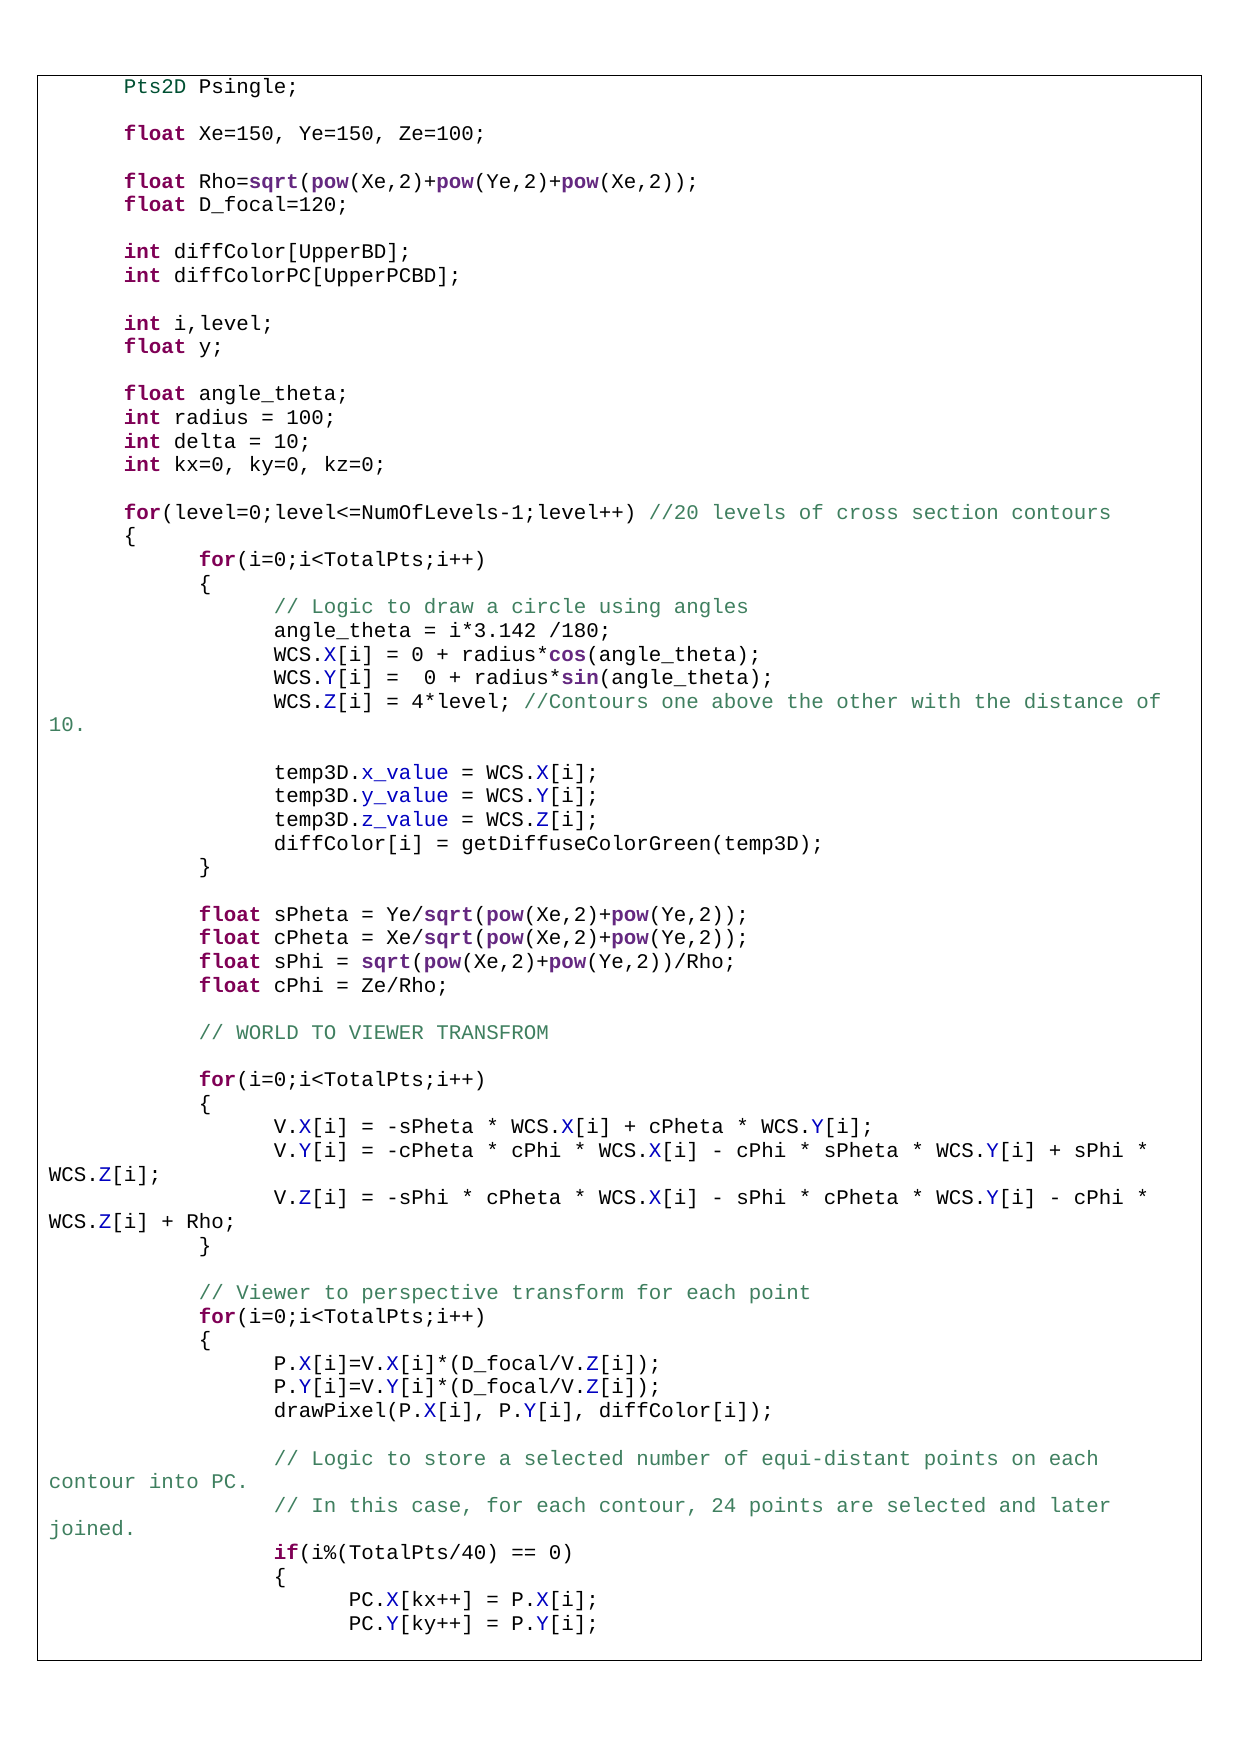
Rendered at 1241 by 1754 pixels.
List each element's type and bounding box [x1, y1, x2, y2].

table_cell [38, 76, 1201, 1660]
